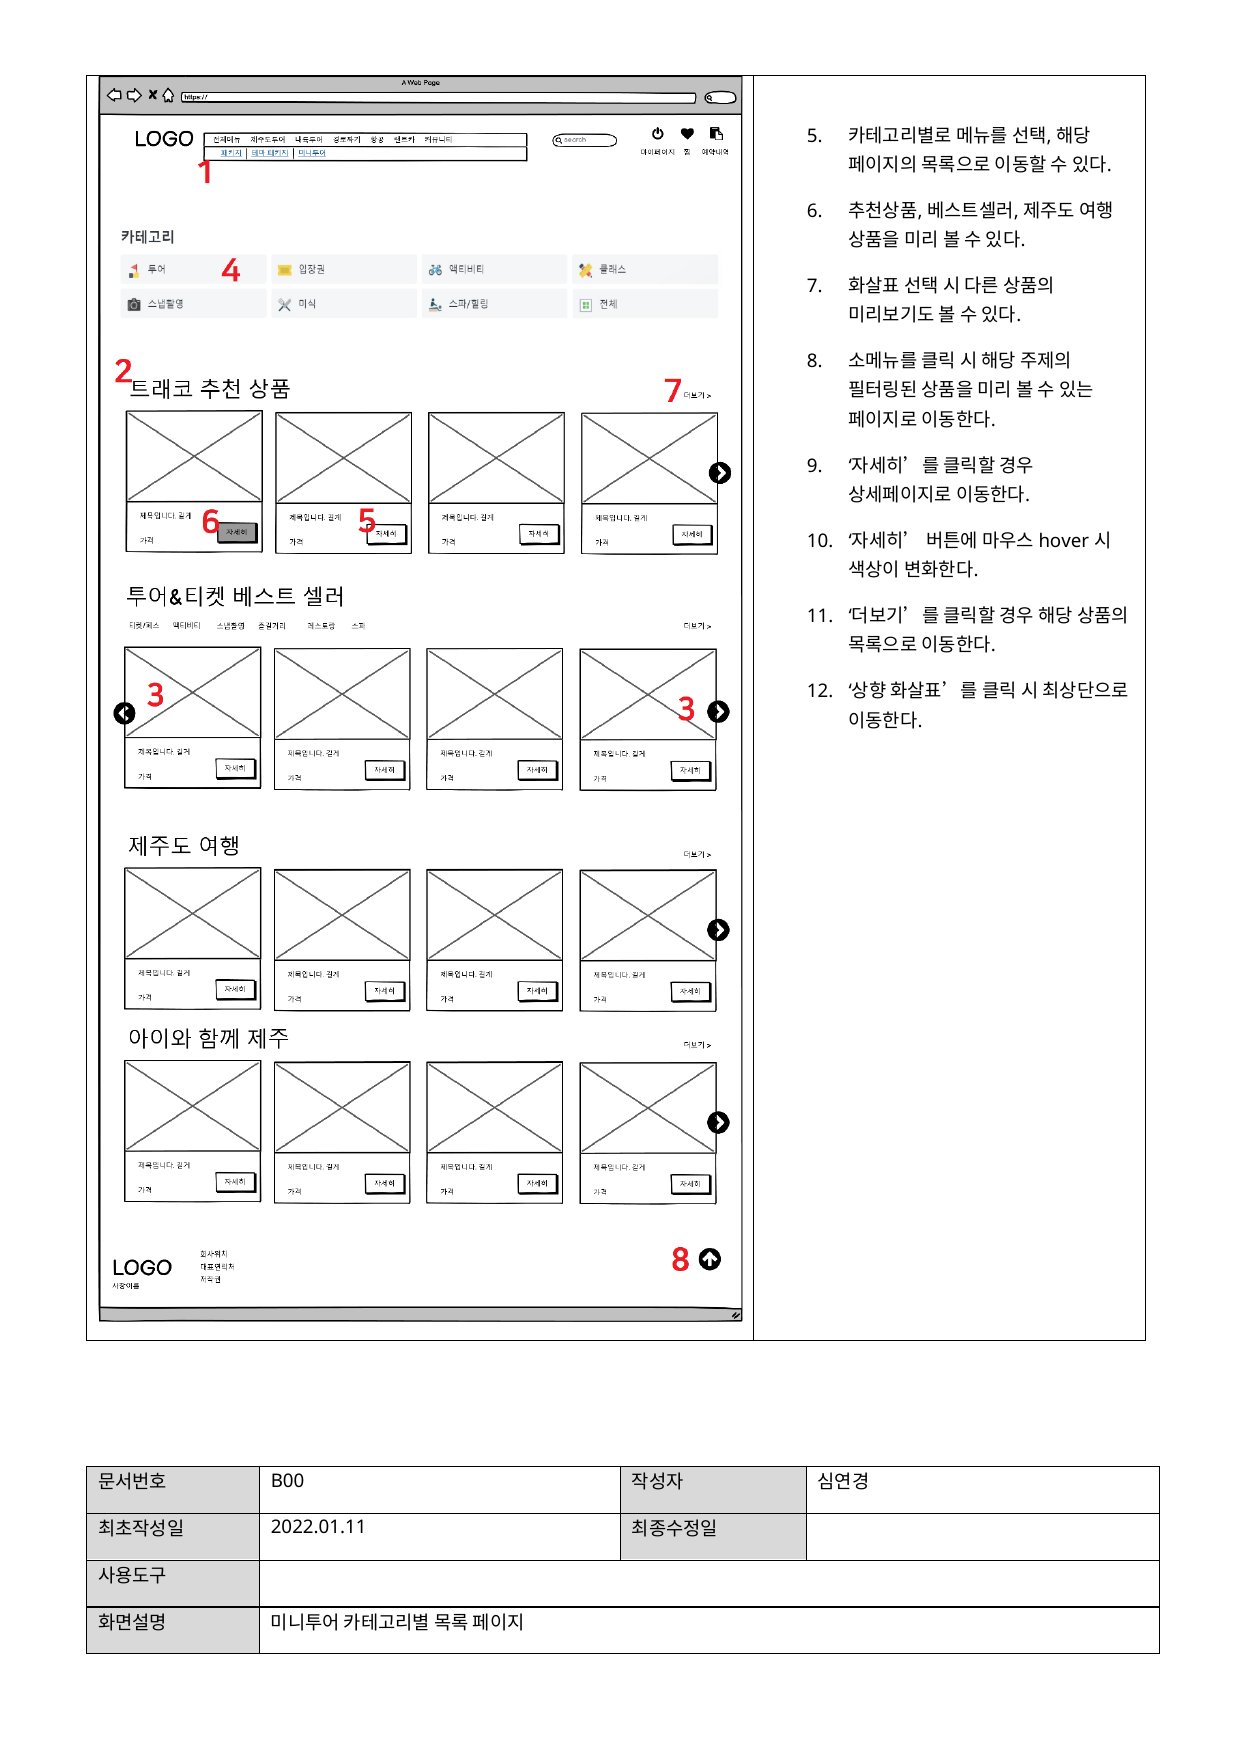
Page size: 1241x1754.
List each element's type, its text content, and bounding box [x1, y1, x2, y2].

table_cell 화면설명 [87, 1608, 259, 1653]
table_cell 최초작성일 [87, 1514, 259, 1559]
table_header B00 [260, 1467, 620, 1513]
table_cell [807, 1514, 1159, 1559]
picture [98, 76, 743, 1322]
table_cell 사용도구 [87, 1561, 259, 1606]
table_header 작성자 [621, 1467, 806, 1513]
table_cell 카테고리별로 메뉴를 선택, 해당 페이지의 목록으로 이동할 수 있다. 추천상품, 베스트셀러, 제주도 여행 상품을 미리 볼 수 있다. 화살표 선택 시 다른 상품의 미리보기도 볼 수 있다. 소메뉴를 클릭 시 해당 주제의 필터링된 상품을 미리 볼 수 있는 페이지로 이동한다. ‘자세히’를 클릭할 경우 상세페이지로 이동한다. ‘자세히’ 버튼에 마우스 hover 시 색상이 변화한다. ‘더보기’를 클릭할 경우 해당 상품의 목록으로 이동한다. ‘상향 화살표’를 클릭 시 최상단으로 이동한다. [754, 76, 1145, 1340]
table_header 문서번호 [87, 1467, 259, 1513]
table_cell [87, 76, 753, 1340]
table_cell 미니투어 카테고리별 목록 페이지 [260, 1608, 1159, 1653]
table_cell 2022.01.11 [260, 1514, 620, 1559]
table_header 심연경 [807, 1467, 1159, 1513]
table_cell 최종수정일 [621, 1514, 806, 1559]
table_cell [260, 1561, 1159, 1606]
